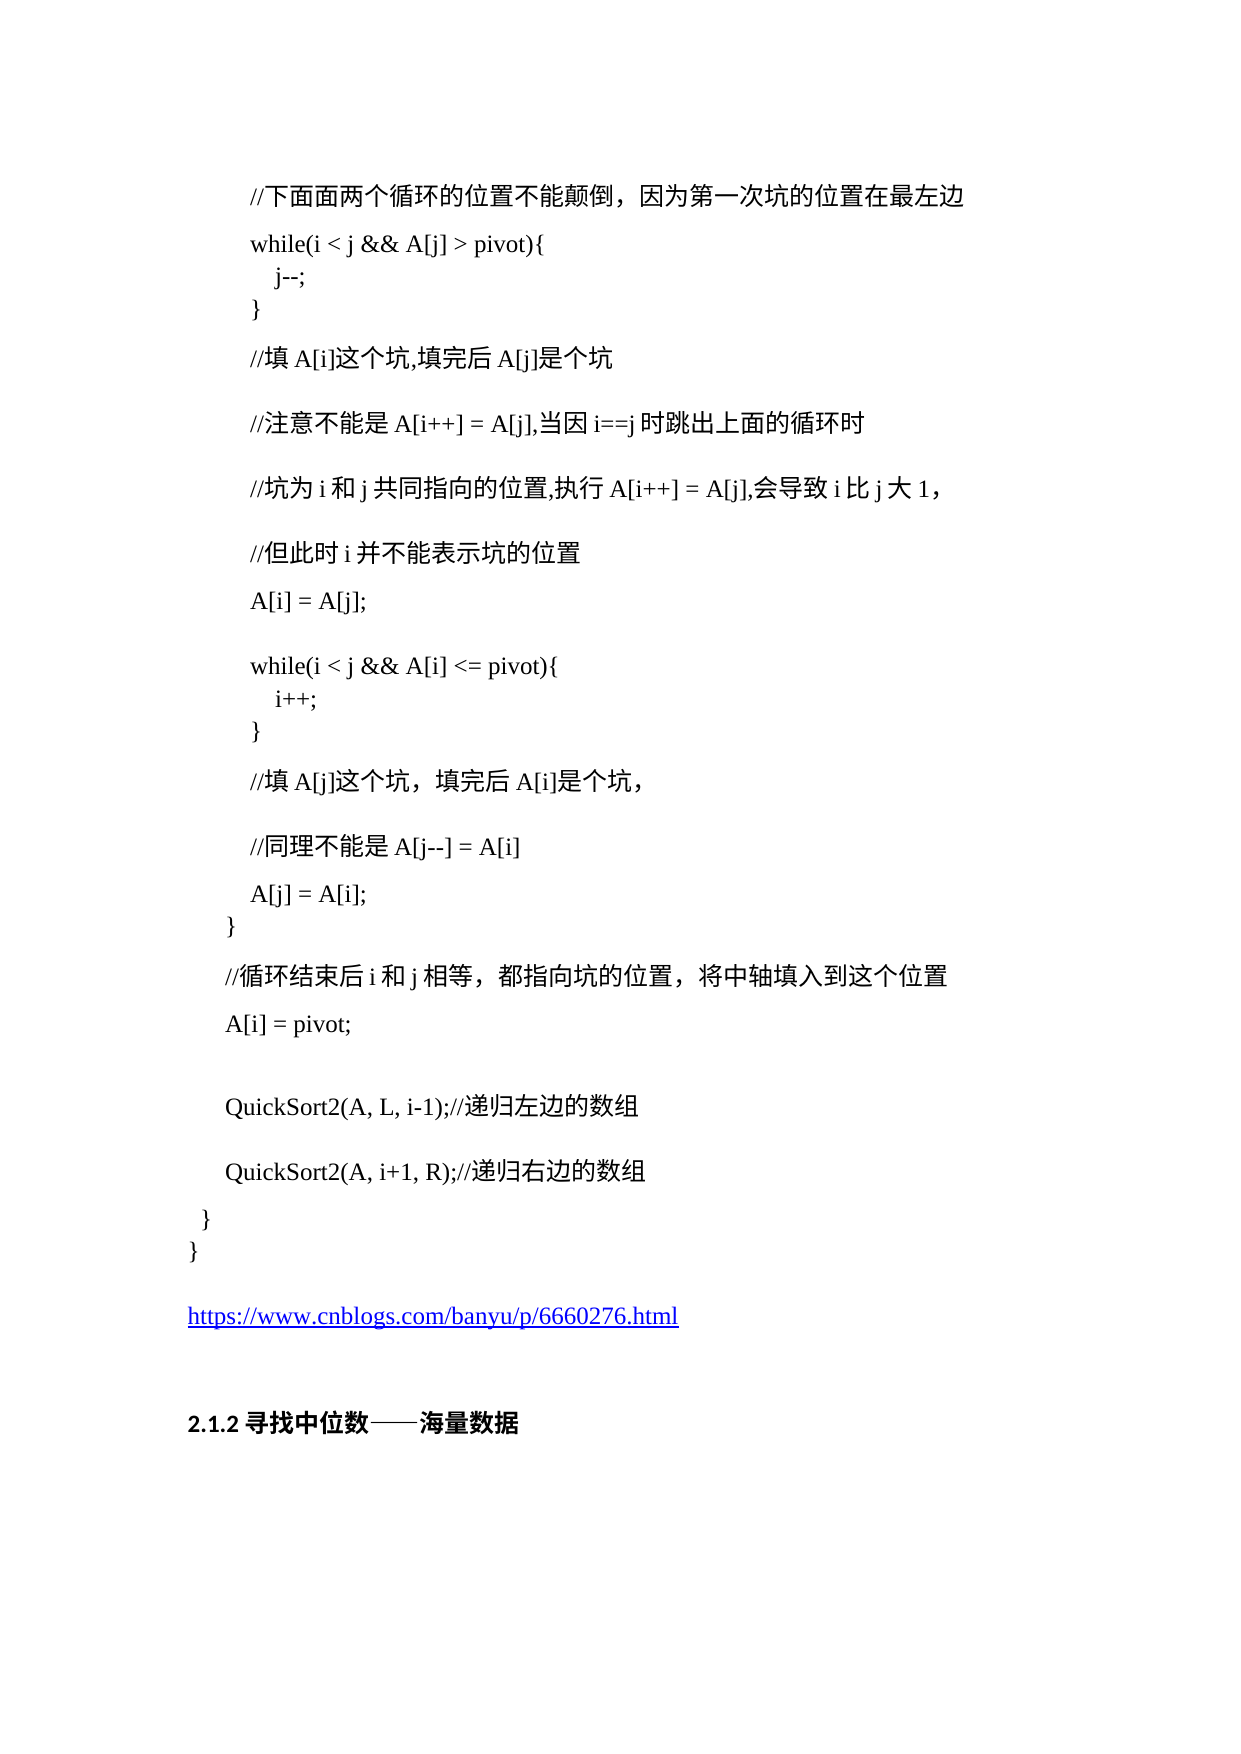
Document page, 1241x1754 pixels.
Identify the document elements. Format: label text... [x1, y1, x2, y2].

text //循环结束后i和j相等，都指向坑的位置，将中轴填入到这个位置 [187, 942, 1053, 1007]
text while(i < j && A[i] <= pivot){ [187, 649, 1053, 682]
text while(i < j && A[j] > pivot){ [187, 227, 1053, 259]
text //注意不能是A[i++] = A[j],当因i==j时跳出上面的循环时 [187, 389, 1053, 454]
text QuickSort2(A, L, i-1);//递归左边的数组 [187, 1072, 1053, 1137]
text j--; [187, 259, 1053, 292]
text } [187, 1234, 1053, 1267]
subtitle 2.1.2 寻找中位数——海量数据 [187, 1389, 1053, 1454]
text //填A[i]这个坑,填完后A[j]是个坑 [187, 324, 1053, 389]
text i++; [187, 682, 1053, 714]
text QuickSort2(A, i+1, R);//递归右边的数组 [187, 1137, 1053, 1202]
text https://www.cnblogs.com/banyu/p/6660276.html [187, 1299, 1053, 1332]
text //填A[j]这个坑，填完后A[i]是个坑， [187, 747, 1053, 812]
text A[i] = pivot; [187, 1007, 1053, 1039]
text } [187, 292, 1053, 324]
text A[j] = A[i]; [187, 877, 1053, 909]
text A[i] = A[j]; [187, 584, 1053, 617]
text } [187, 1202, 1053, 1234]
text } [187, 909, 1053, 942]
text } [187, 714, 1053, 747]
text //但此时i并不能表示坑的位置 [187, 519, 1053, 584]
text //下面面两个循环的位置不能颠倒，因为第一次坑的位置在最左边 [187, 162, 1053, 227]
text //同理不能是A[j--] = A[i] [187, 812, 1053, 877]
text //坑为i和j共同指向的位置,执行A[i++] = A[j],会导致i比j大1， [187, 454, 1053, 519]
